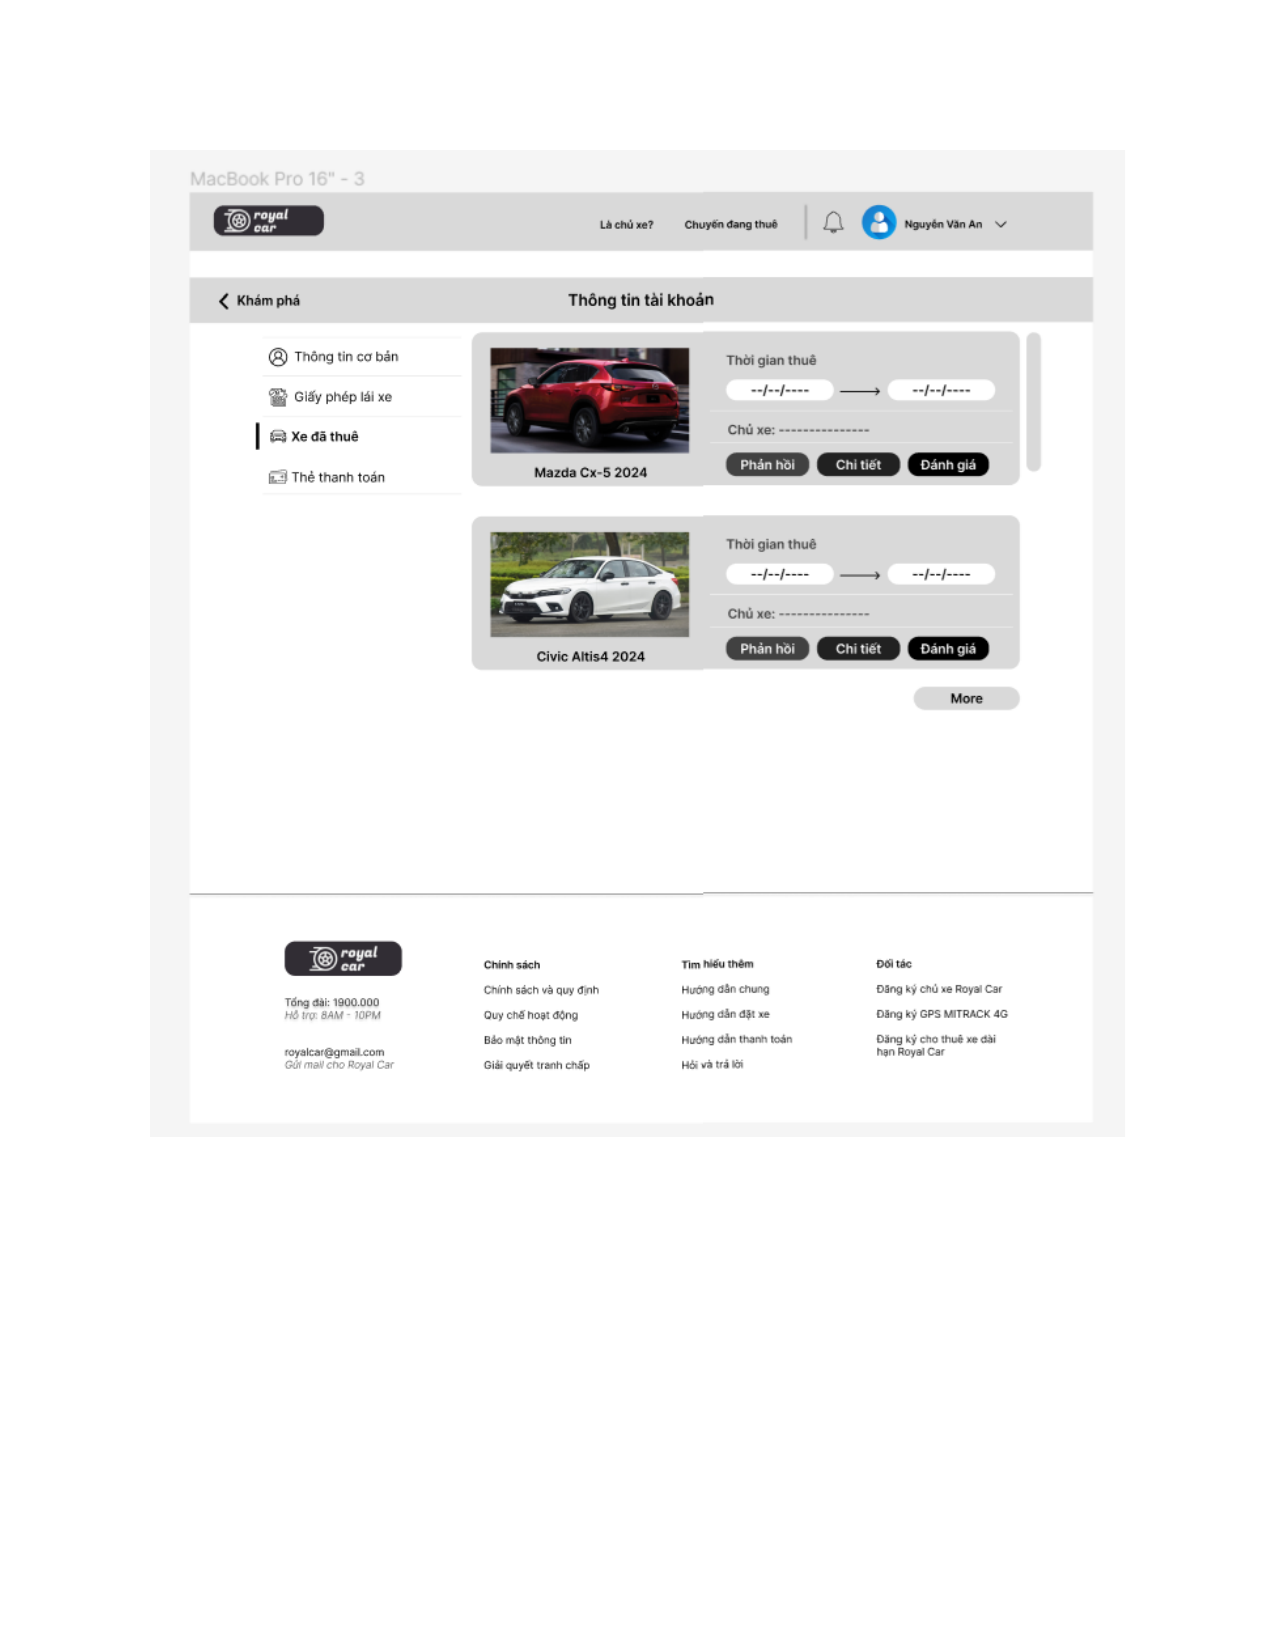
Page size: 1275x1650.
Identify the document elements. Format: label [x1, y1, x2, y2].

picture [150, 150, 1125, 1137]
